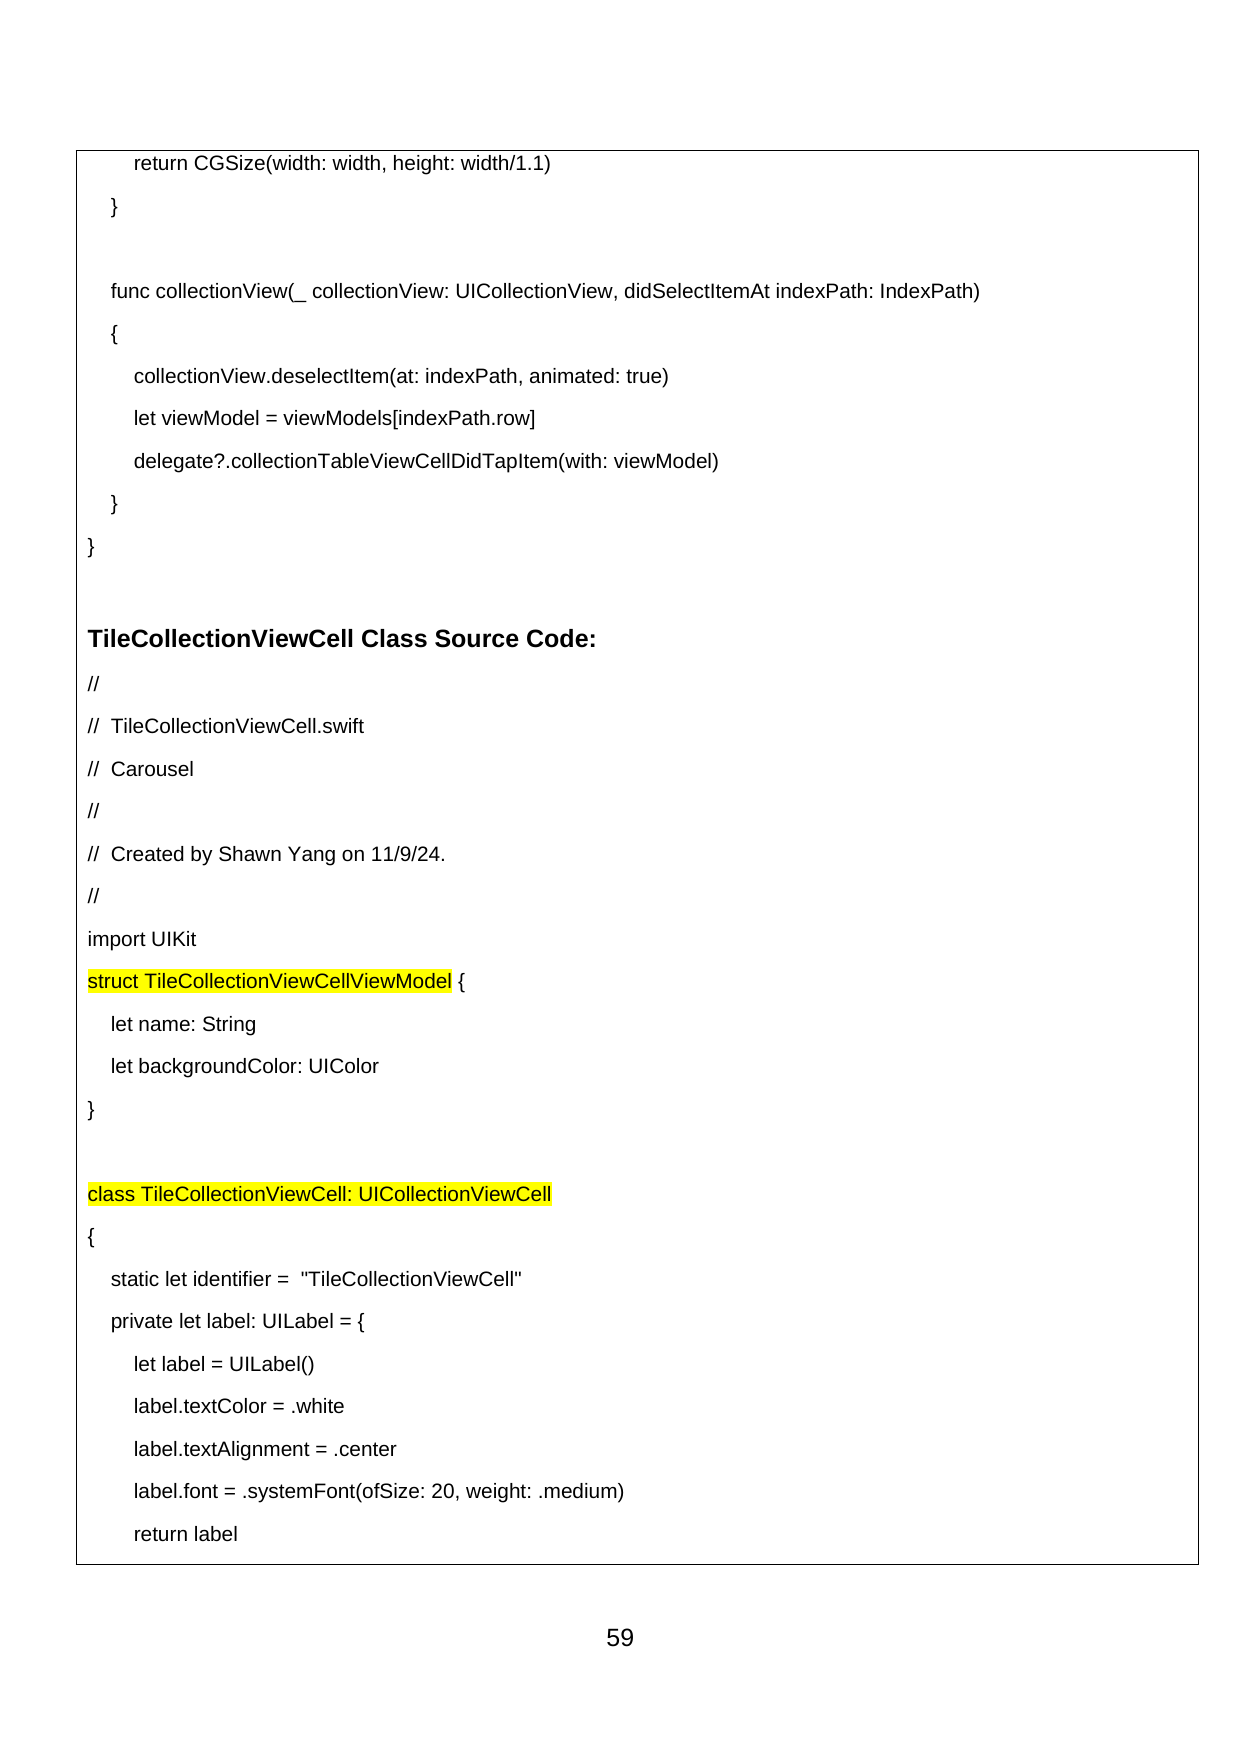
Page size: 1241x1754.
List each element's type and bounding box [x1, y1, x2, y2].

table_header [77, 151, 1198, 1564]
